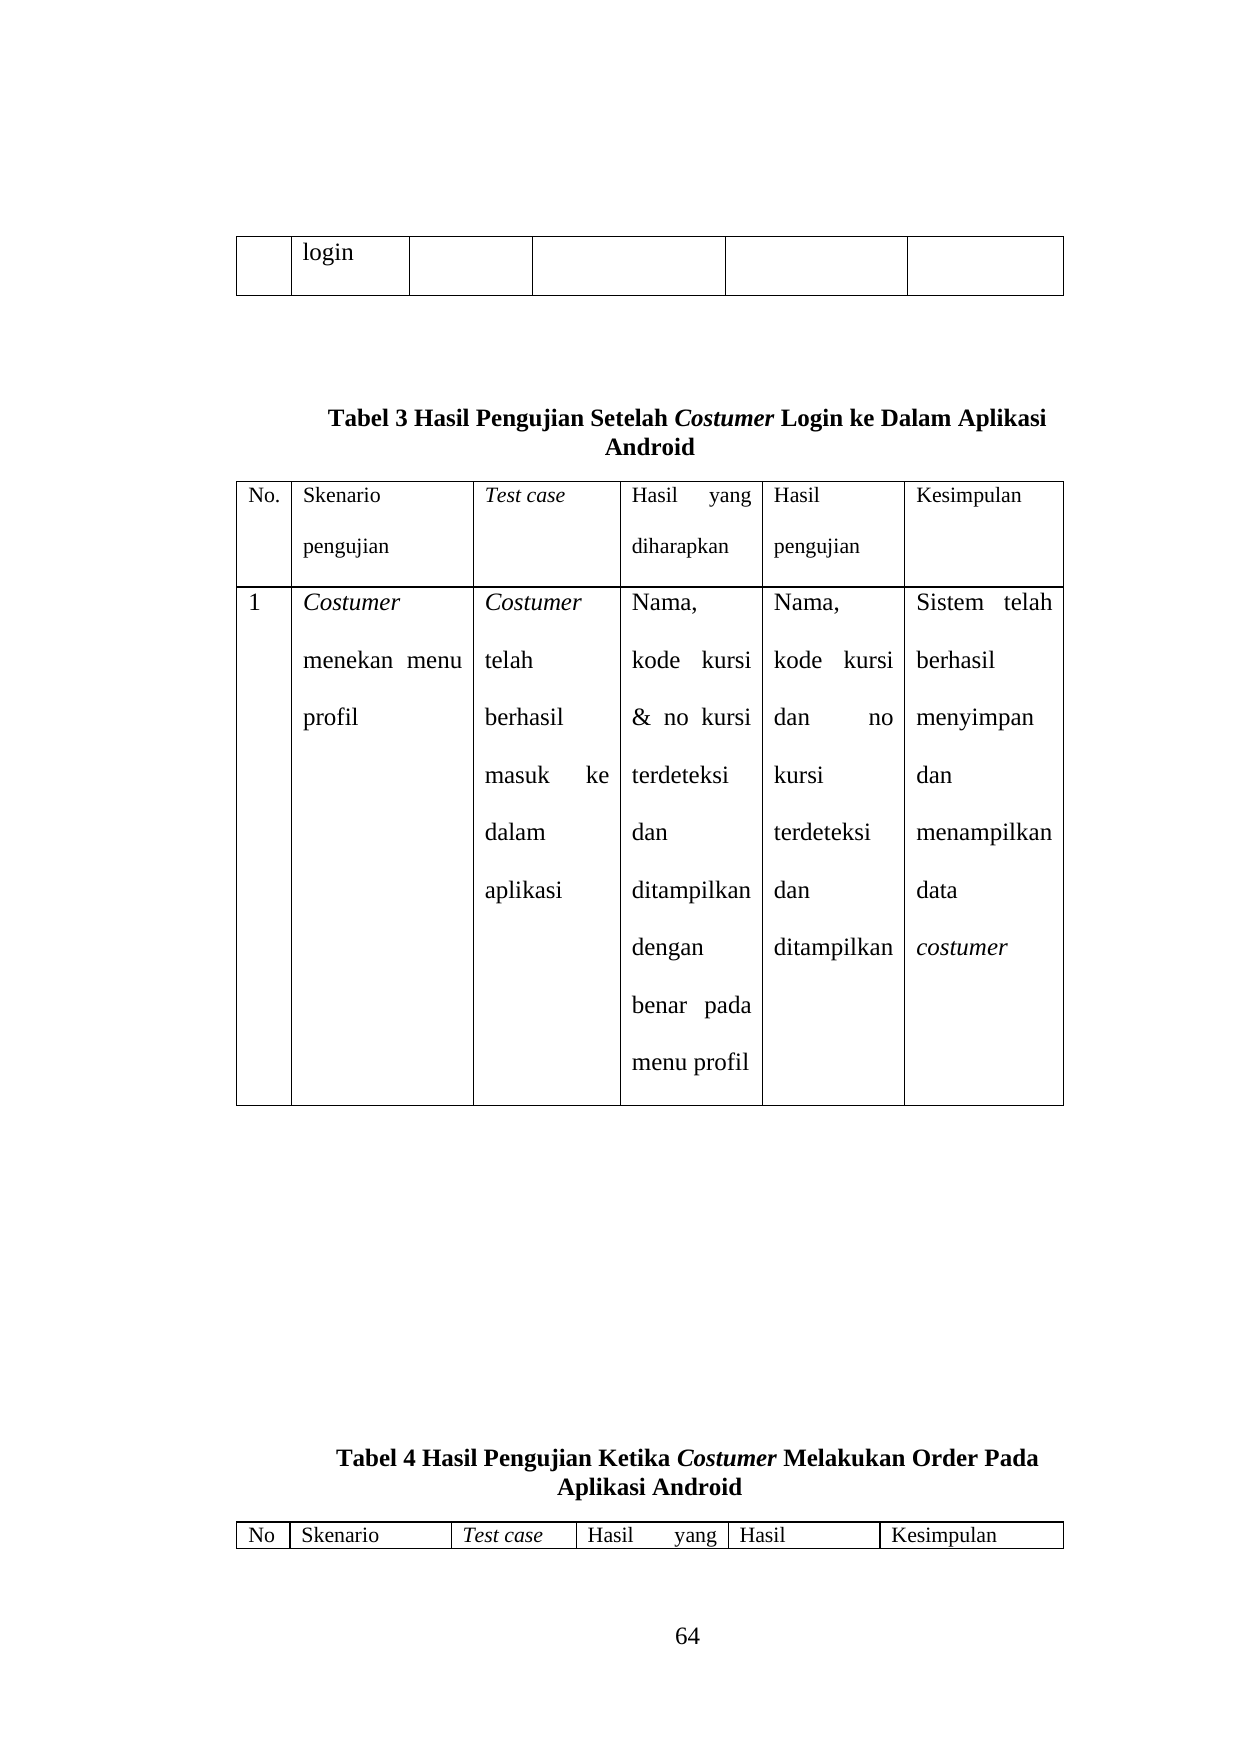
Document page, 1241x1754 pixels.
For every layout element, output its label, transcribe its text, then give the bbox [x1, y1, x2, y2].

table_header Hasil pengujian [729, 1523, 879, 1548]
table_header Kesimpulan [905, 482, 1063, 586]
table_cell Sistem telah berhasil menyimpan dan menampilkan data costumer [905, 588, 1063, 1105]
table_header Skenario pengujian [291, 1523, 451, 1548]
table_header Skenario pengujian [292, 482, 473, 586]
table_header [577, 1523, 728, 1548]
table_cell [533, 237, 725, 295]
table_header No. [237, 1523, 289, 1548]
table_header Test case [452, 1523, 576, 1548]
table_cell Costumer telah berhasil masuk ke dalam aplikasi [474, 588, 620, 1105]
table_header Test case [474, 482, 620, 586]
text Tabel 3 Hasil Pengujian Setelah Costumer Login ke Dalam Aplikasi Android [236, 403, 1063, 460]
table_cell 5 [237, 237, 291, 295]
table_cell Nama, kode kursi dan no kursi terdeteksi dan ditampilkan [763, 588, 904, 1105]
table_cell 1 [237, 588, 291, 1105]
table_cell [908, 237, 1063, 295]
table_cell Costumer menekan menu profil [292, 588, 473, 1105]
text Tabel 4 Hasil Pengujian Ketika Costumer Melakukan Order Pada Aplikasi Android [236, 1443, 1063, 1501]
table_header No. [237, 482, 291, 586]
table_header Hasil pengujian [763, 482, 904, 586]
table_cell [726, 237, 907, 295]
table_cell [292, 237, 409, 295]
table_cell Nama, kode kursi & no kursi terdeteksi dan ditampilkan dengan benar pada menu profil [621, 588, 762, 1105]
table_header Kesimpulan [881, 1523, 1063, 1548]
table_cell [410, 237, 532, 295]
table_header Hasil yang diharapkan [621, 482, 762, 586]
